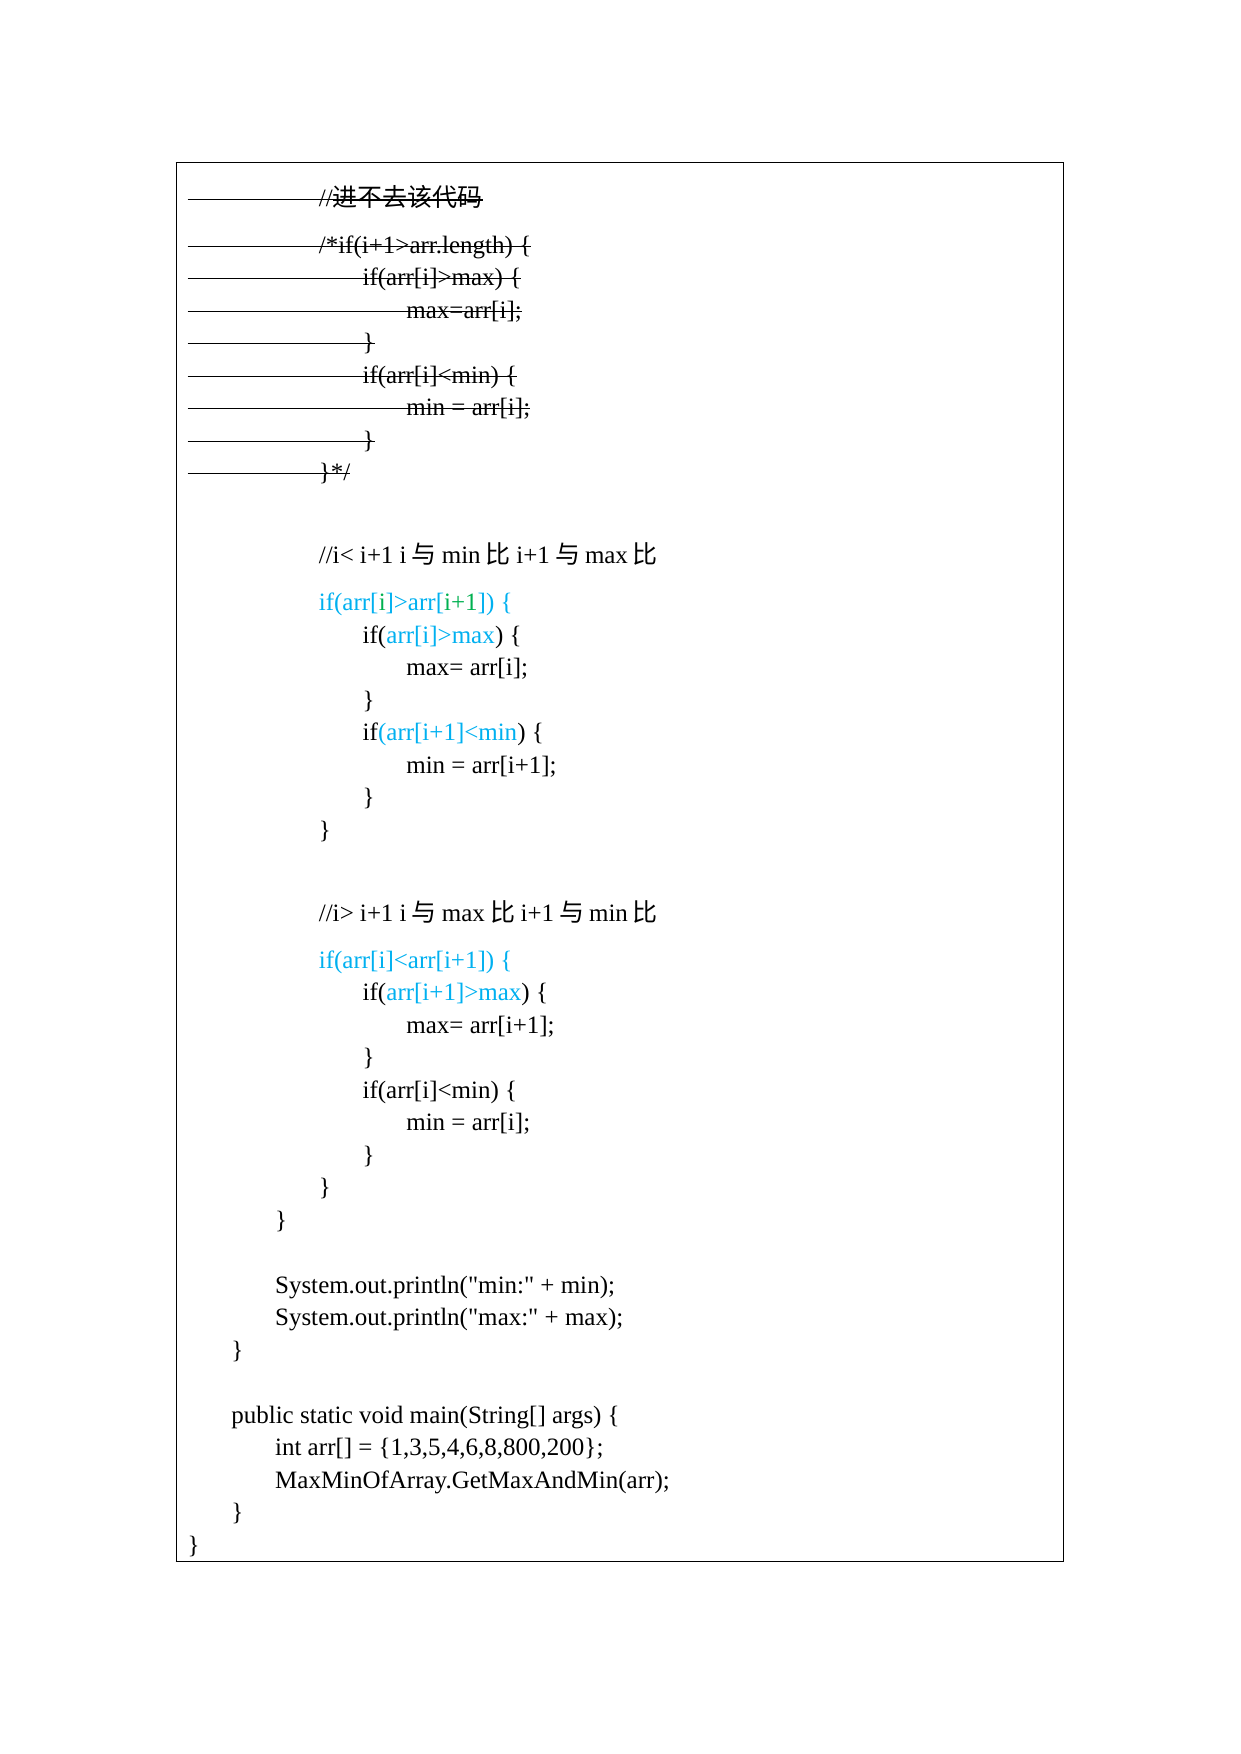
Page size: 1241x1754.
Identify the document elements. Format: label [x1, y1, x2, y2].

picture [398, 954, 406, 959]
table_header [177, 163, 1063, 1561]
picture [465, 986, 474, 991]
picture [438, 635, 448, 641]
